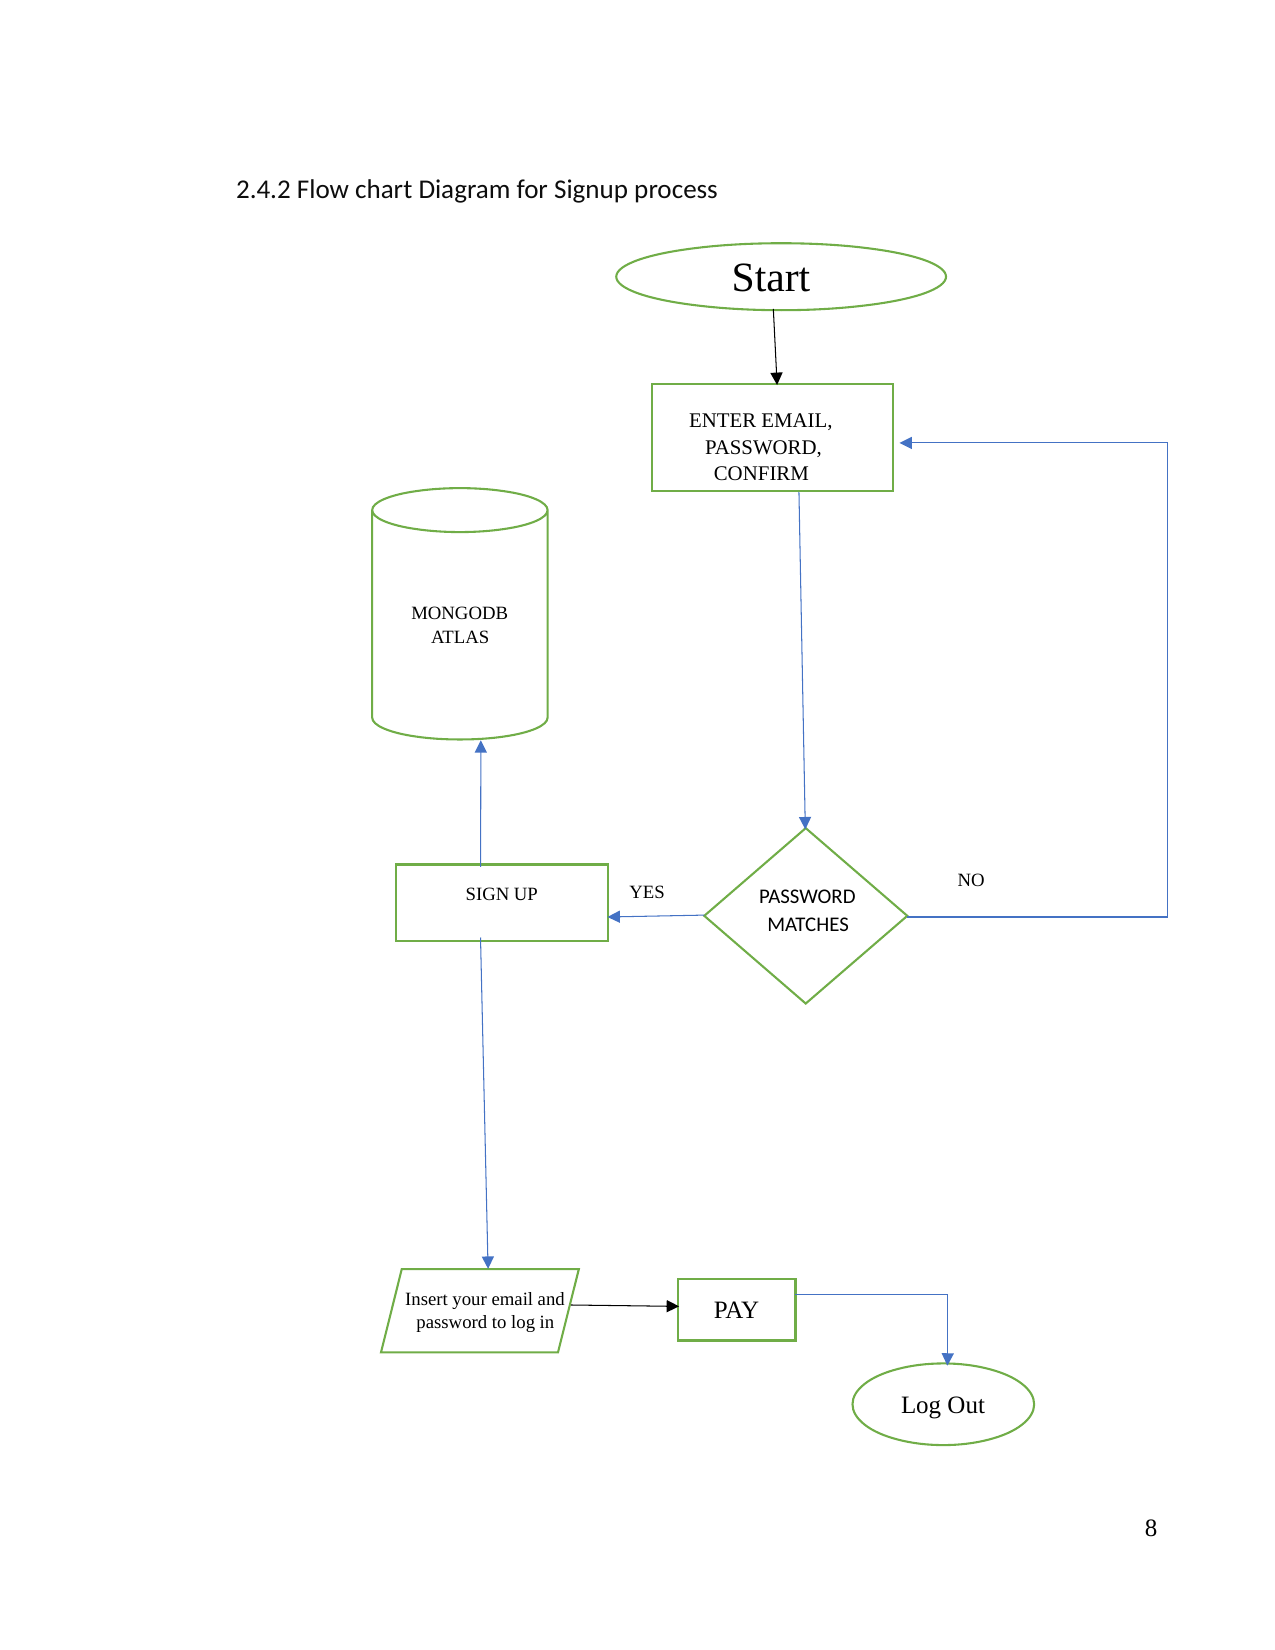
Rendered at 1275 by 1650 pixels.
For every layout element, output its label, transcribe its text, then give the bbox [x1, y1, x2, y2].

subtitle 2.4.2 Flow chart Diagram for Signup process [236, 172, 1157, 205]
